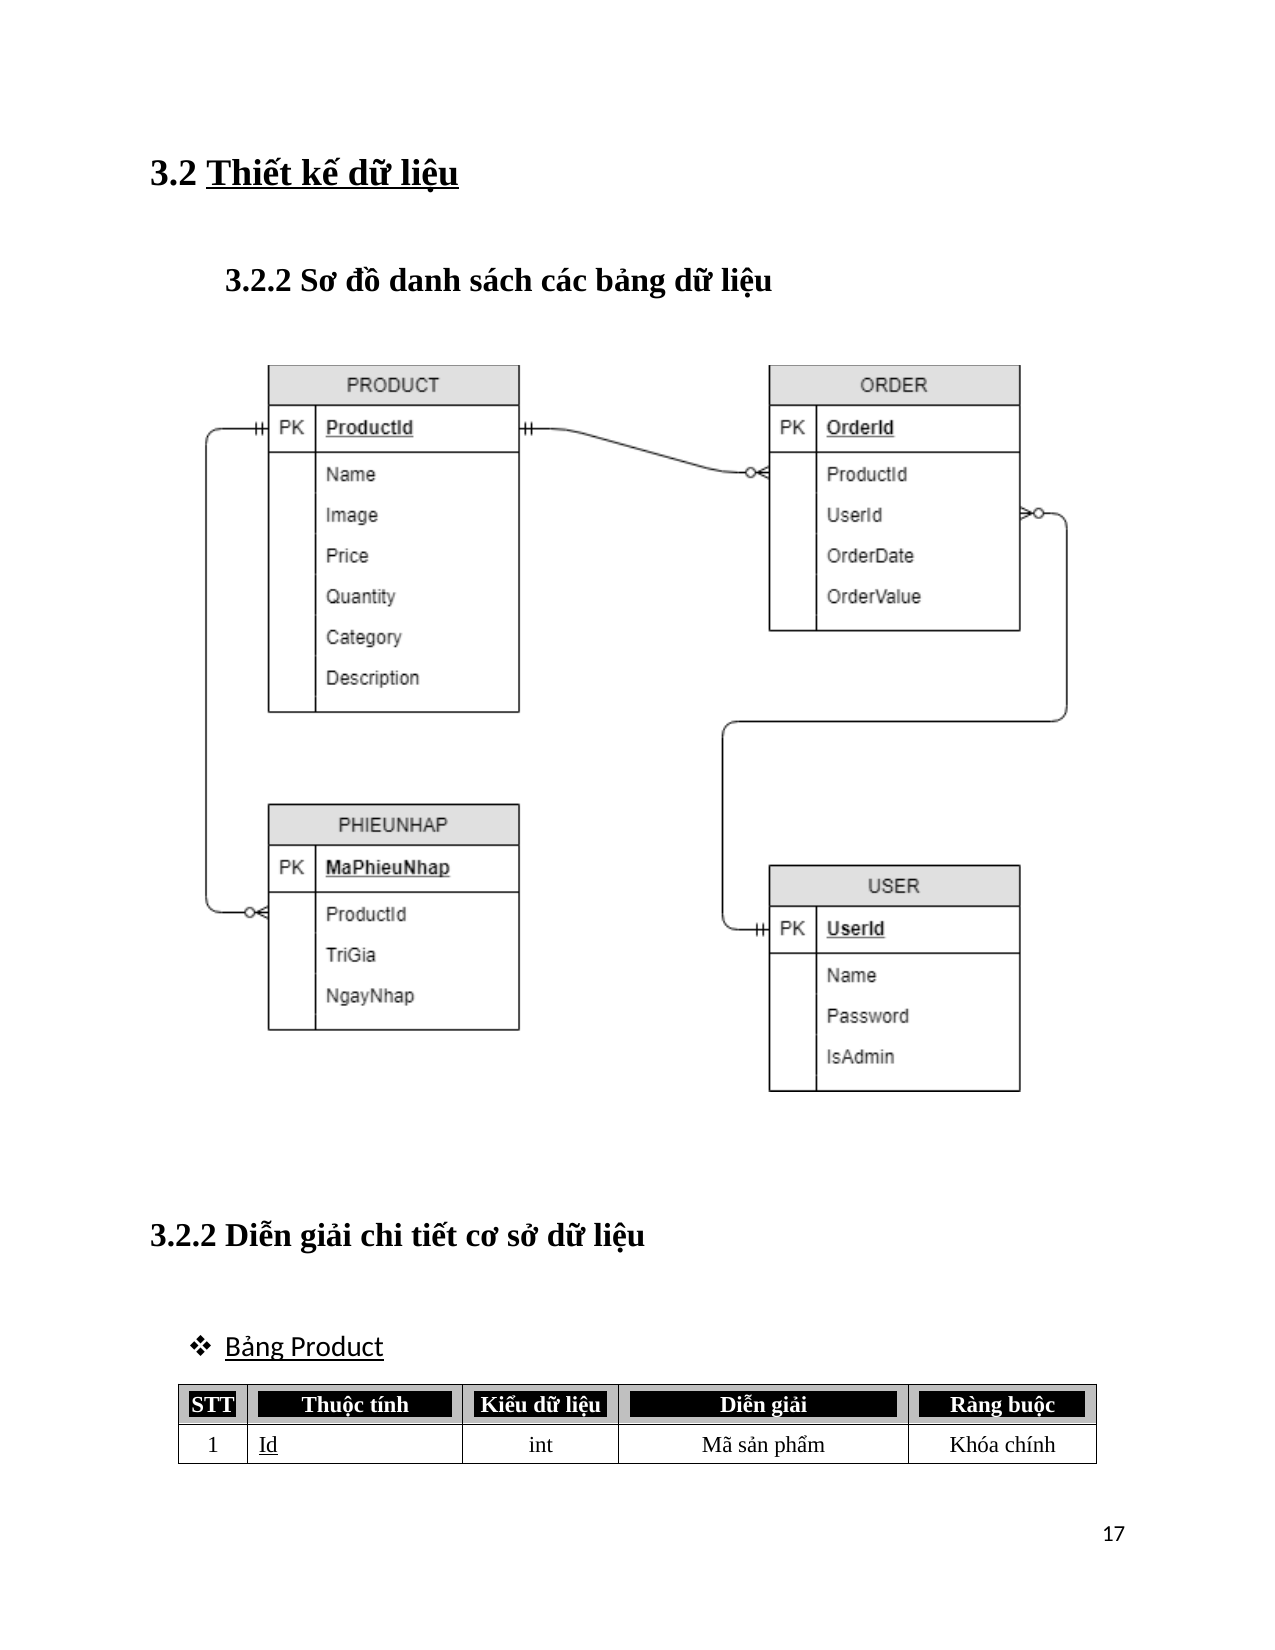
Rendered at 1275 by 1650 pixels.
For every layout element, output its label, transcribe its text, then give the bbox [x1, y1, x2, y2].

list Bảng Product [187, 1328, 1125, 1364]
text 3.2.2 Sơ đồ danh sách các bảng dữ liệu [150, 260, 1125, 298]
table_header Kiểu dữ liệu [463, 1385, 618, 1423]
table_header Diễn giải [619, 1385, 908, 1423]
table_cell Mã sản phẩm [619, 1425, 908, 1463]
table_header STT [179, 1385, 247, 1423]
picture [193, 365, 1082, 1092]
text 3.2.2 Diễn giải chi tiết cơ sở dữ liệu [150, 1215, 1125, 1254]
table_cell 1 [179, 1425, 247, 1463]
table_header Ràng buộc [909, 1385, 1096, 1423]
table_header Thuộc tính [248, 1385, 462, 1423]
table_cell int [463, 1425, 618, 1463]
text 3.2 Thiết kế dữ liệu [150, 150, 1125, 193]
table_cell Khóa chính [909, 1425, 1096, 1463]
table_cell Id [248, 1425, 462, 1463]
